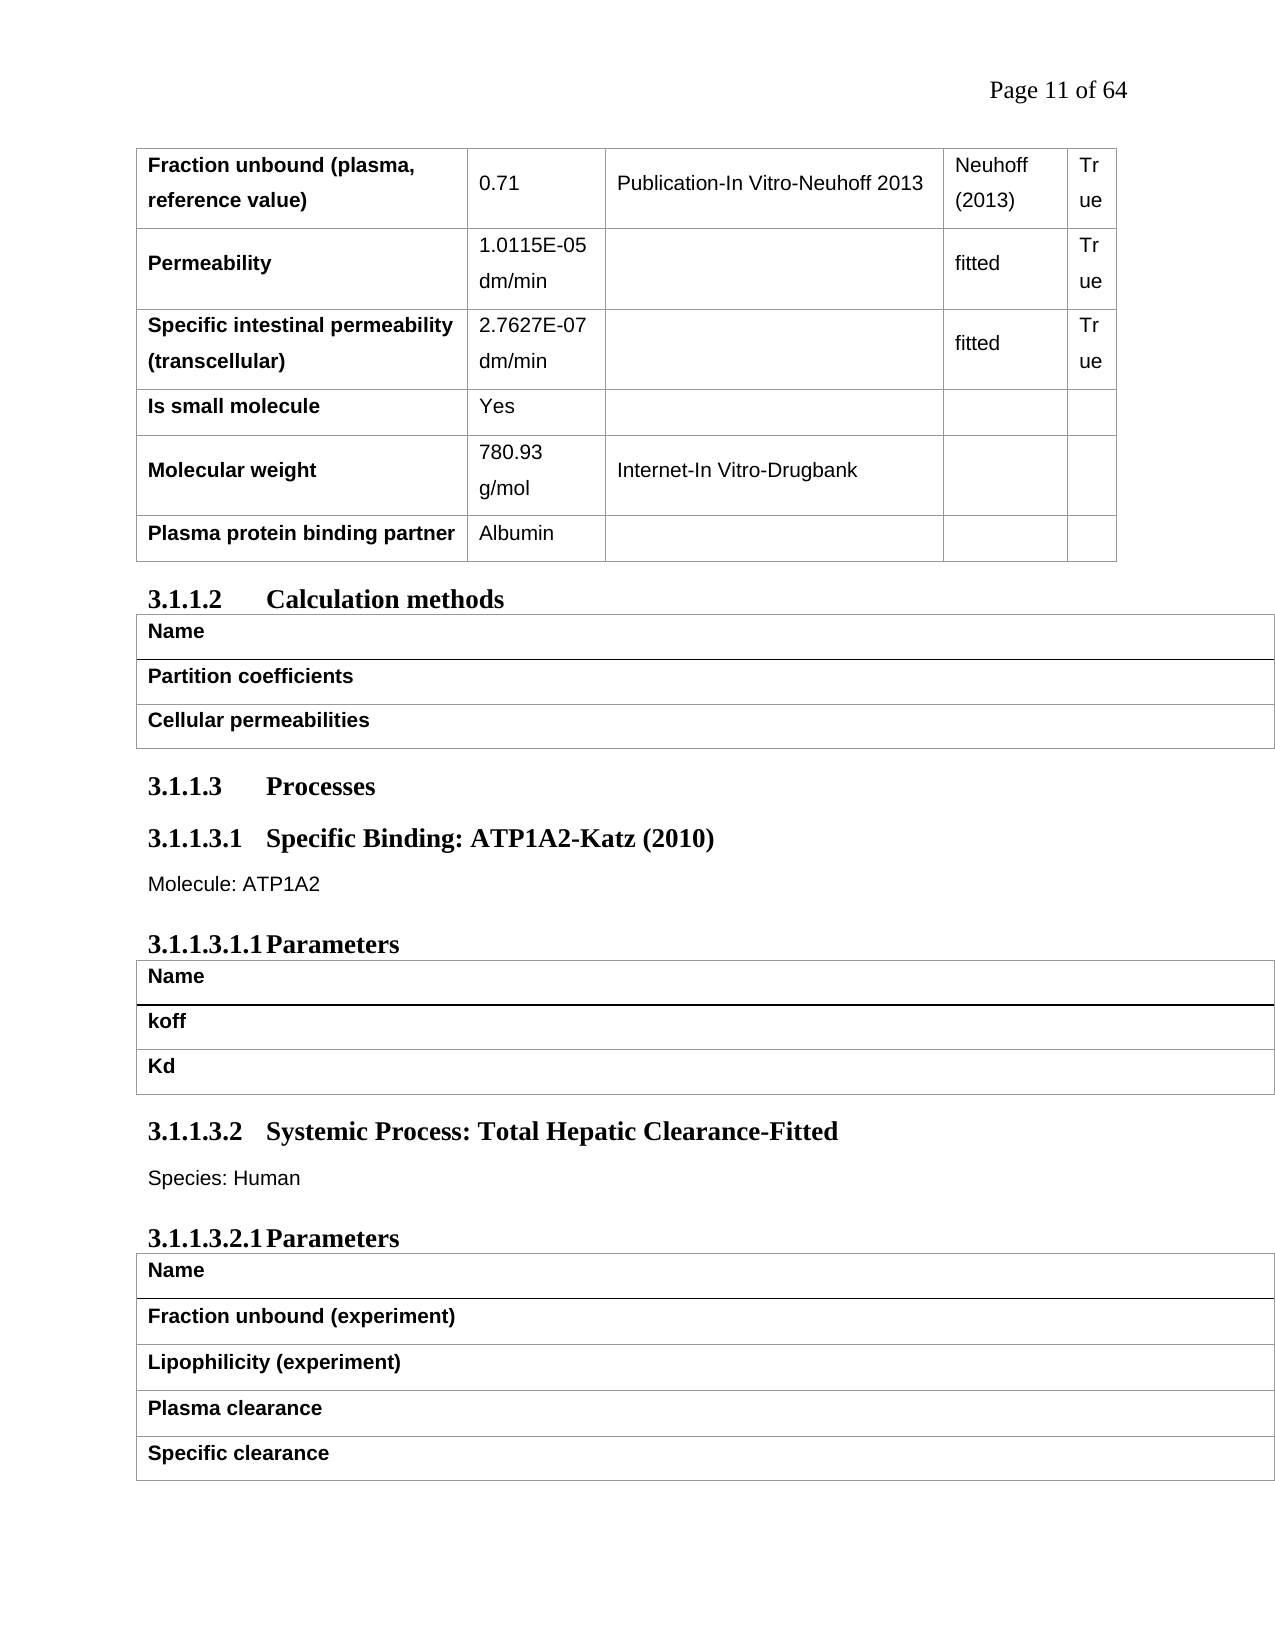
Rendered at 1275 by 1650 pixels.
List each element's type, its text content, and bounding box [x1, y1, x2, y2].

table_header Name [137, 1254, 1274, 1298]
table_cell Lipophilicity (experiment) [137, 1345, 1274, 1390]
table_cell [606, 516, 943, 561]
table_cell Specific intestinal permeability (transcellular) [137, 310, 467, 389]
table_cell Fraction unbound (experiment) [137, 1299, 1274, 1344]
table_cell 0.71 [468, 149, 605, 228]
subtitle Parameters [148, 1222, 1127, 1253]
table_header Name [137, 961, 1274, 1004]
table_cell True [1068, 310, 1116, 389]
table_cell [1068, 390, 1116, 435]
table_cell [944, 436, 1067, 515]
subtitle Parameters [148, 928, 1127, 959]
table_cell Permeability [137, 229, 467, 308]
table_cell [606, 310, 943, 389]
table_cell Internet-In Vitro-Drugbank [606, 436, 943, 515]
table_header Name [137, 615, 1274, 658]
table_cell Fraction unbound (plasma, reference value) [137, 149, 467, 228]
table_cell Is small molecule [137, 390, 467, 435]
text Molecule: ATP1A2 [148, 872, 1127, 896]
table_cell fitted [944, 229, 1067, 308]
table_cell [944, 390, 1067, 435]
table_cell [606, 390, 943, 435]
subtitle Processes [148, 770, 1127, 801]
table_cell fitted [944, 310, 1067, 389]
subtitle Calculation methods [148, 583, 1127, 614]
table_cell 1.0115E-05 dm/min [468, 229, 605, 308]
table_cell koff [137, 1006, 1274, 1049]
table_cell Kd [137, 1050, 1274, 1093]
table_cell [1068, 436, 1116, 515]
subtitle Systemic Process: Total Hepatic Clearance-Fitted [148, 1115, 1127, 1147]
table_cell Publication-In Vitro-Neuhoff 2013 [606, 149, 943, 228]
table_cell [1068, 516, 1116, 561]
table_cell [944, 516, 1067, 561]
table_cell Plasma protein binding partner [137, 516, 467, 561]
table_cell Partition coefficients [137, 660, 1274, 703]
table_cell Albumin [468, 516, 605, 561]
table_cell True [1068, 229, 1116, 308]
table_cell Plasma clearance [137, 1391, 1274, 1436]
table_cell Yes [468, 390, 605, 435]
subtitle Specific Binding: ATP1A2-Katz (2010) [148, 822, 1127, 853]
table_cell Cellular permeabilities [137, 705, 1274, 748]
table_cell Neuhoff (2013) [944, 149, 1067, 228]
table_cell 780.93 g/mol [468, 436, 605, 515]
table_cell 2.7627E-07 dm/min [468, 310, 605, 389]
table_cell Specific clearance [137, 1437, 1274, 1480]
table_cell Molecular weight [137, 436, 467, 515]
table_cell [606, 229, 943, 308]
table_cell True [1068, 149, 1116, 228]
text Species: Human [148, 1165, 1127, 1189]
